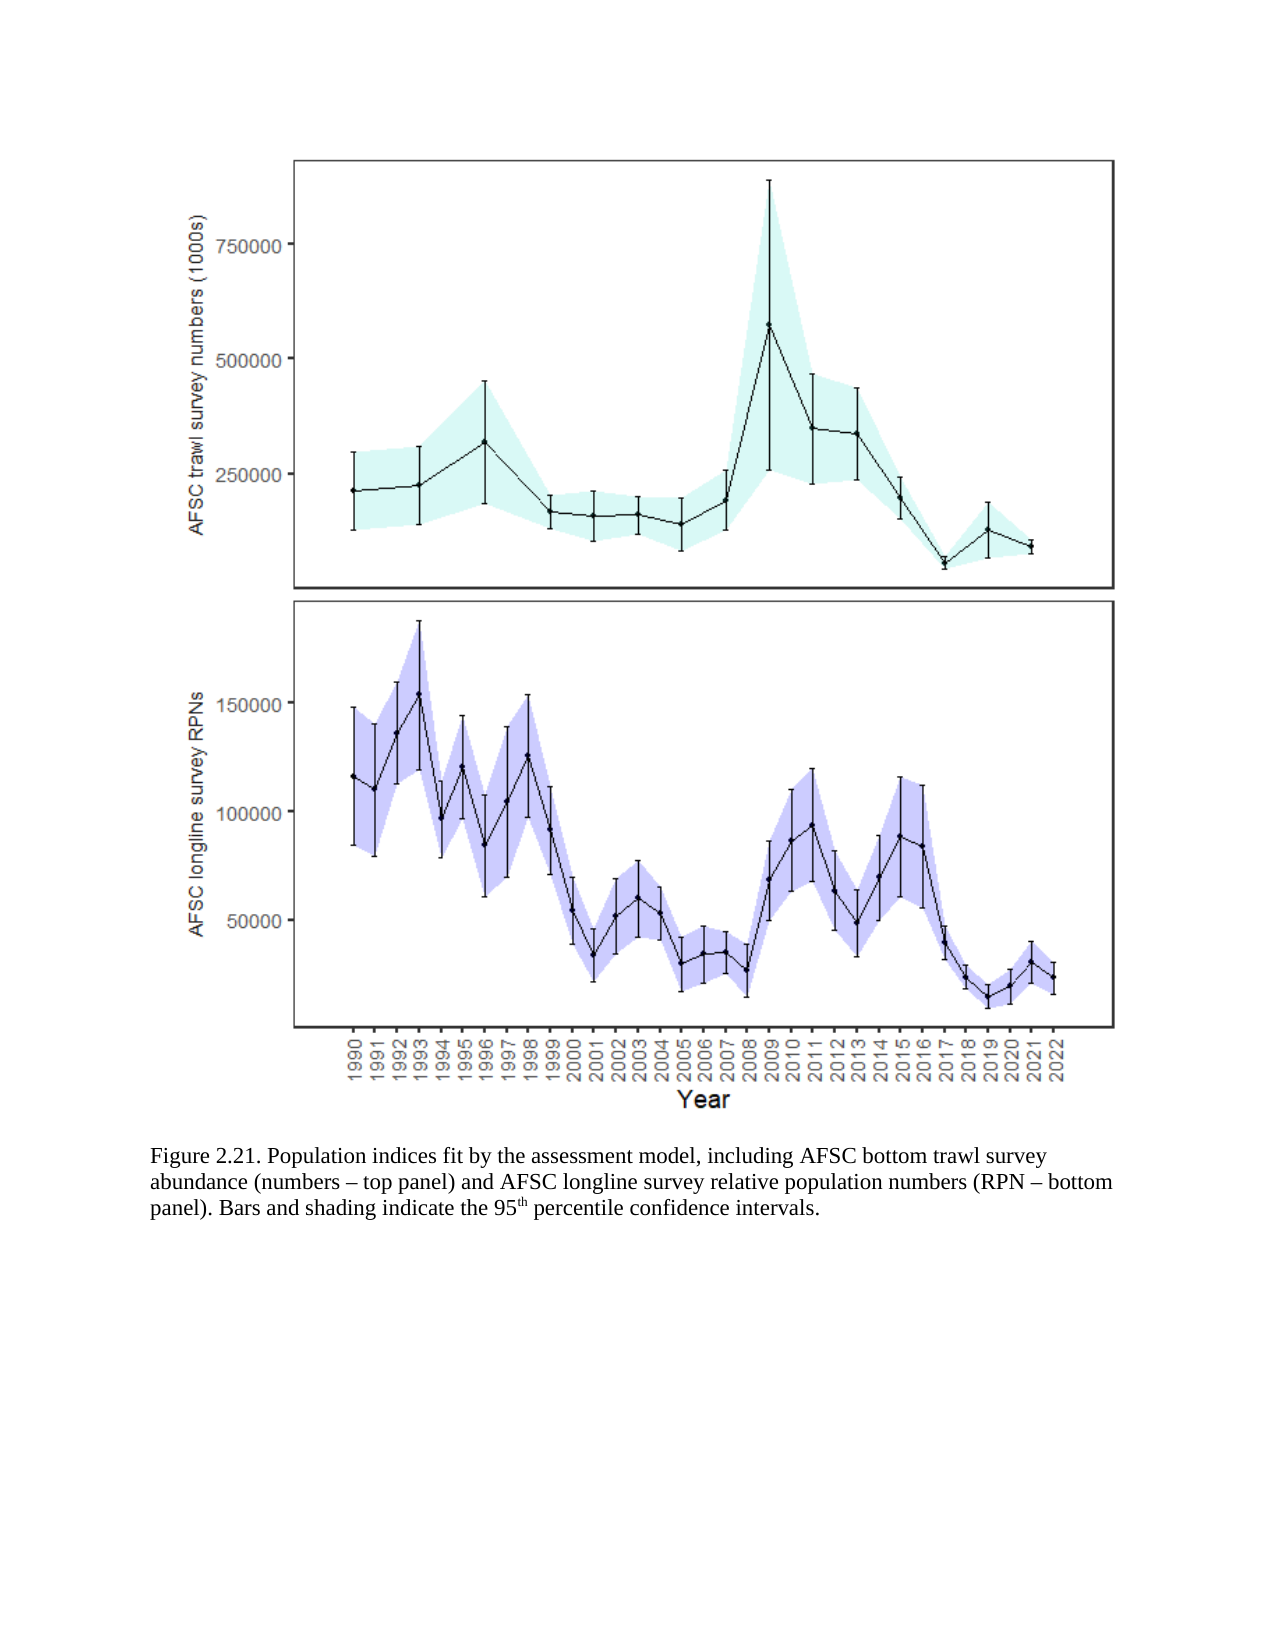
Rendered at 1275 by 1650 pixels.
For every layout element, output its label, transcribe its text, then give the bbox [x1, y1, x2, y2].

text Figure 2.21. Population indices fit by the assessment model, including AFSC bottom trawl survey abundance (numbers – top panel) and AFSC longline survey relative population numbers (RPN – bottom panel). Bars and shading indicate the 95th percentile confidence intervals. [150, 1142, 1125, 1221]
picture [150, 150, 1125, 1125]
